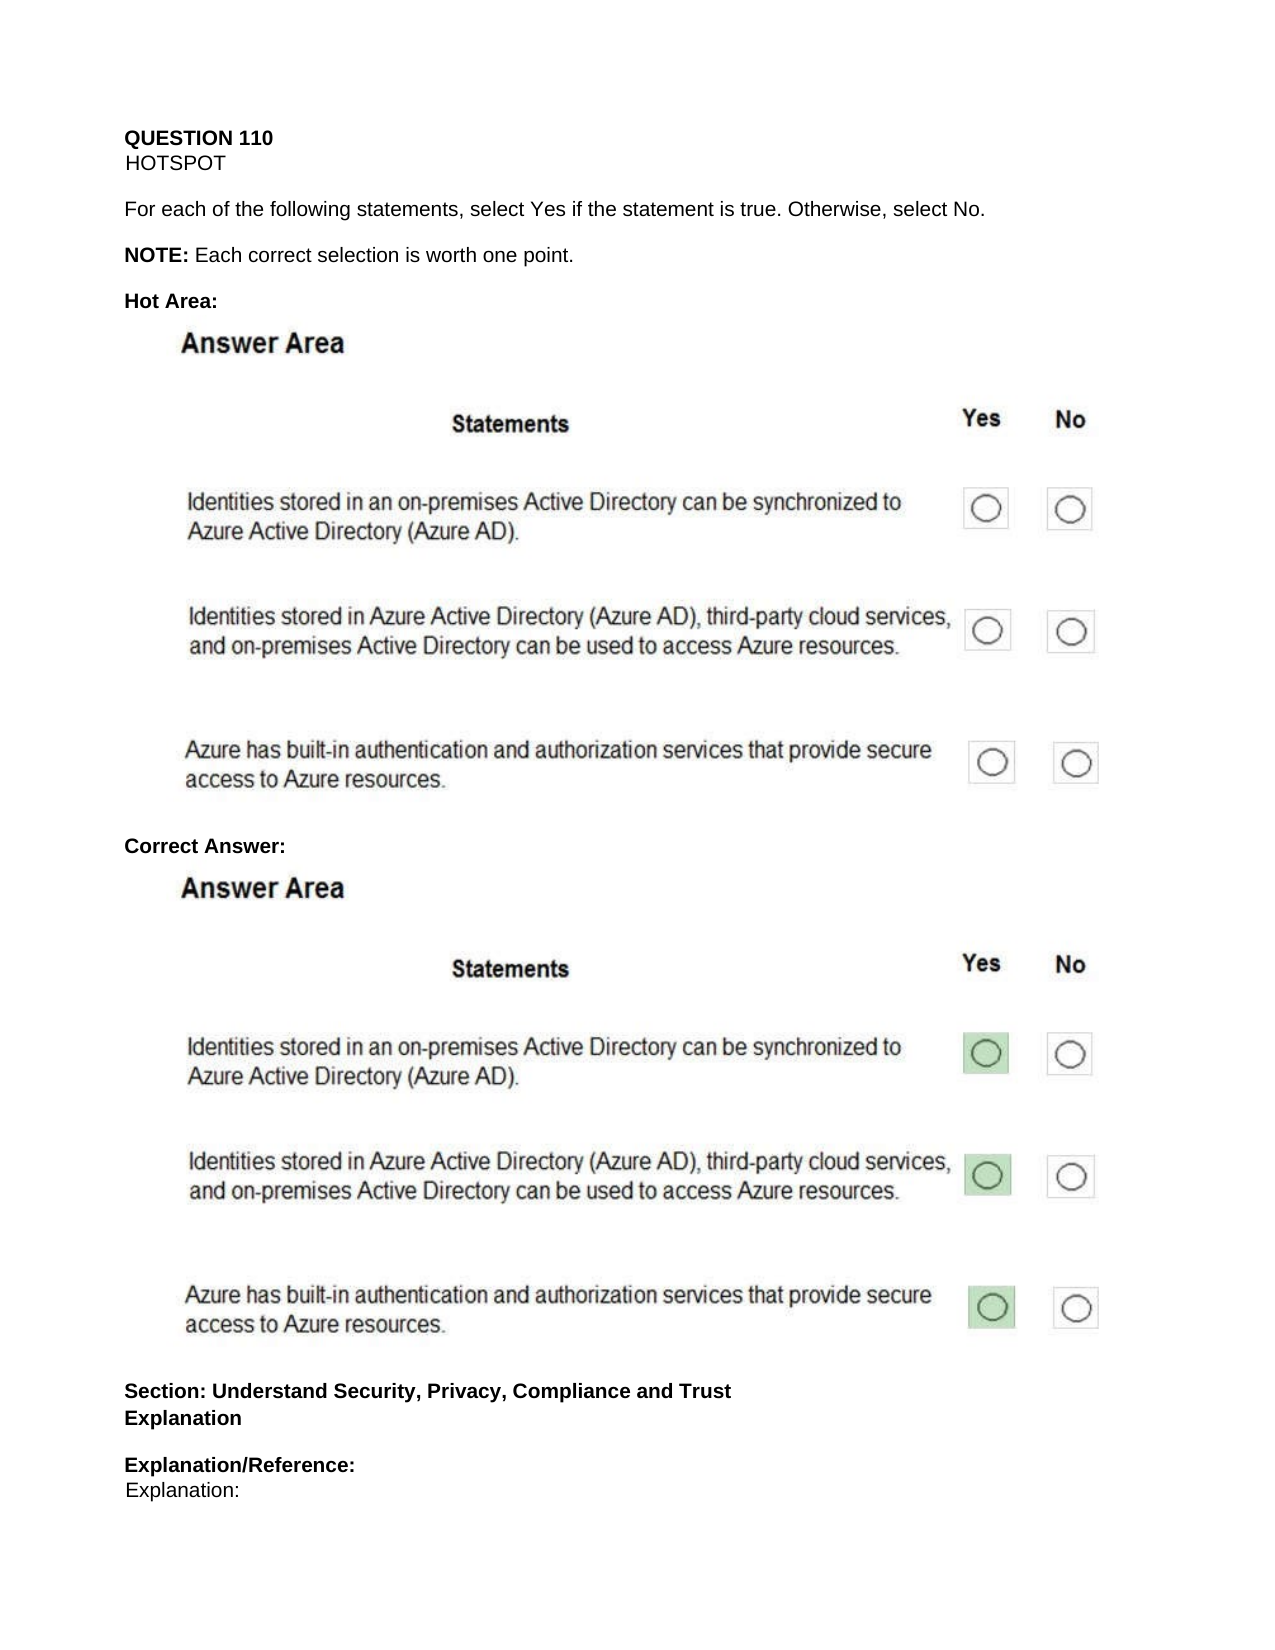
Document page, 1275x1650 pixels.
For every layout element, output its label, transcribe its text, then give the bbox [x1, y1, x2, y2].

text For each of the following statements, select Yes if the statement is true. Otherwise, select No. [124, 197, 1143, 221]
text Explanation/Reference: Explanation: [124, 1453, 470, 1502]
text NOTE: Each correct selection is worth one point. [124, 243, 1143, 267]
text Explanation [124, 1405, 612, 1429]
text Hot Area: [124, 289, 612, 313]
text Section: Understand Security, Privacy, Compliance and Trust [124, 1379, 1145, 1403]
text Correct Answer: [124, 834, 612, 858]
picture [166, 860, 1104, 1353]
picture [166, 315, 1104, 808]
text QUESTION 110 HOTSPOT [124, 126, 375, 174]
